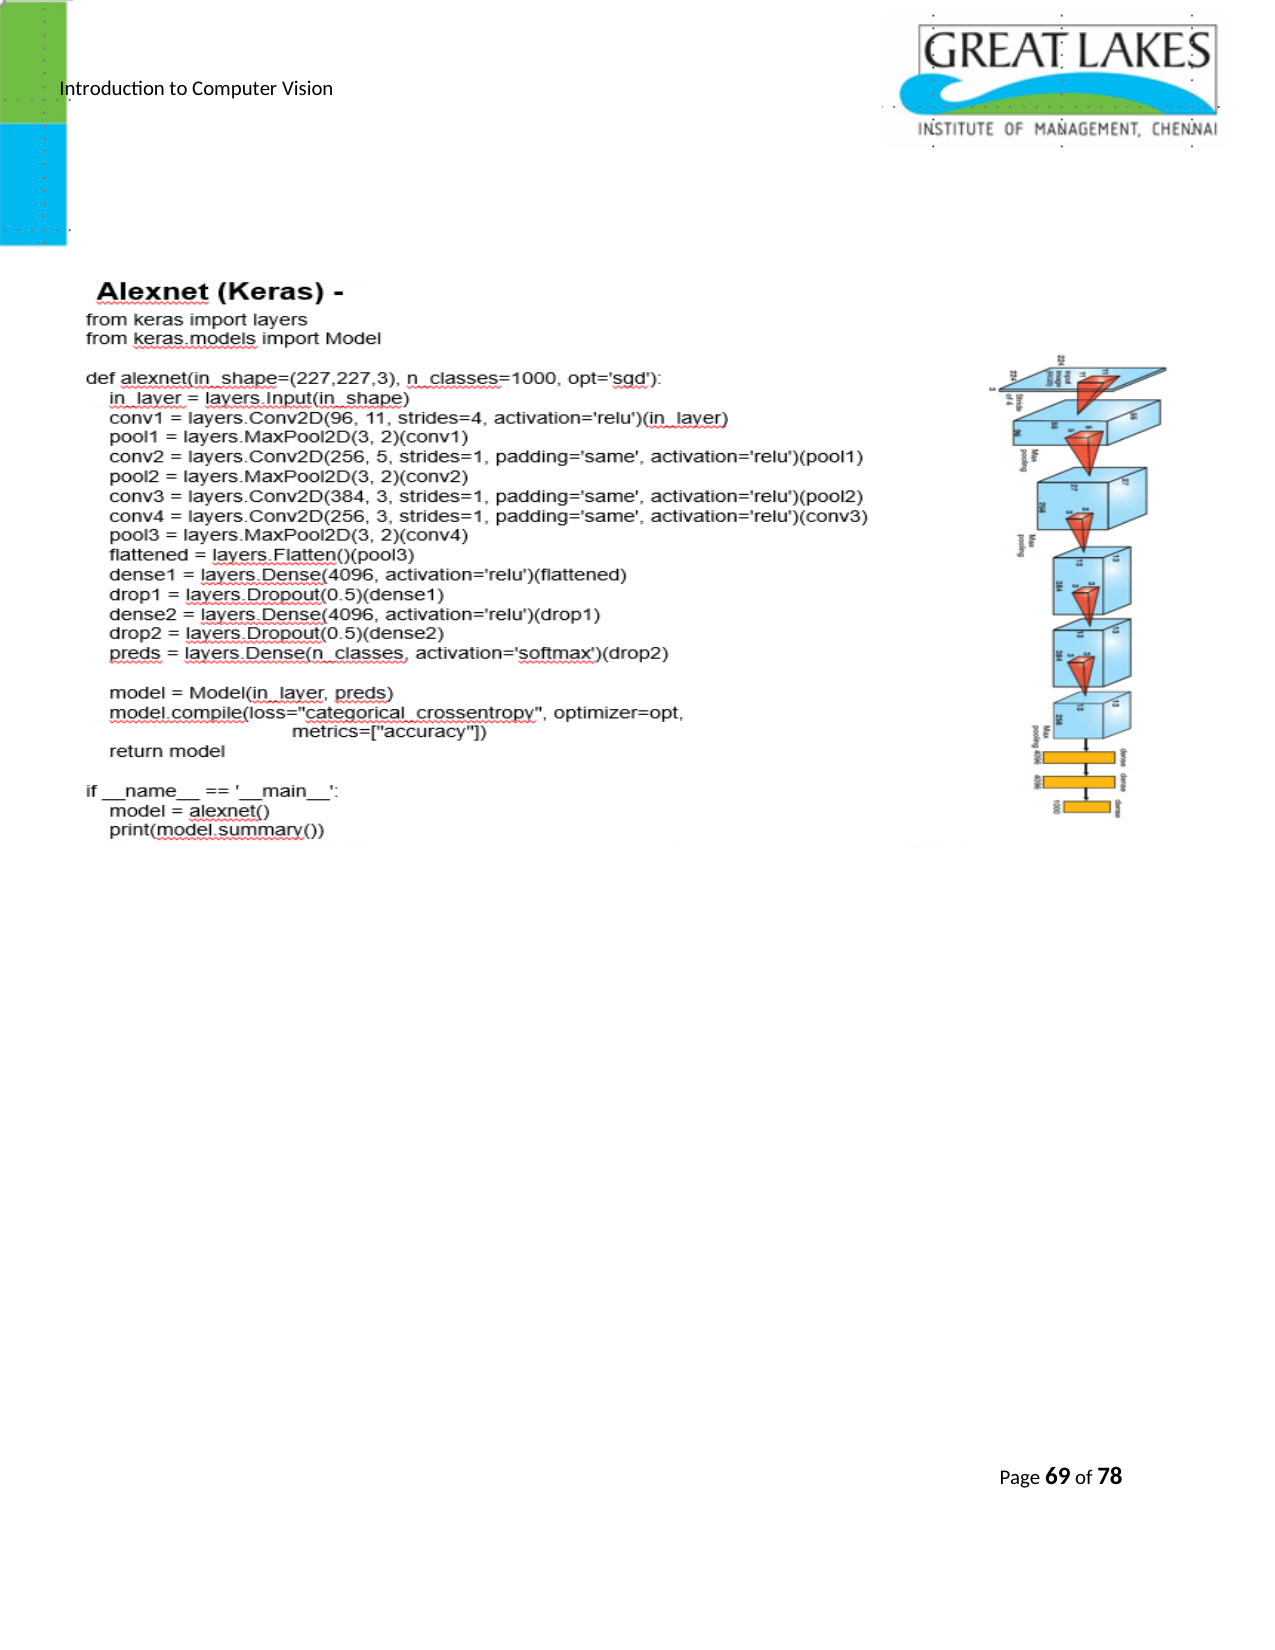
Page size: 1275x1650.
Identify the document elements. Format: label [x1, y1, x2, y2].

picture [59, 253, 1237, 846]
picture [0, 0, 74, 250]
picture [881, 12, 1226, 149]
